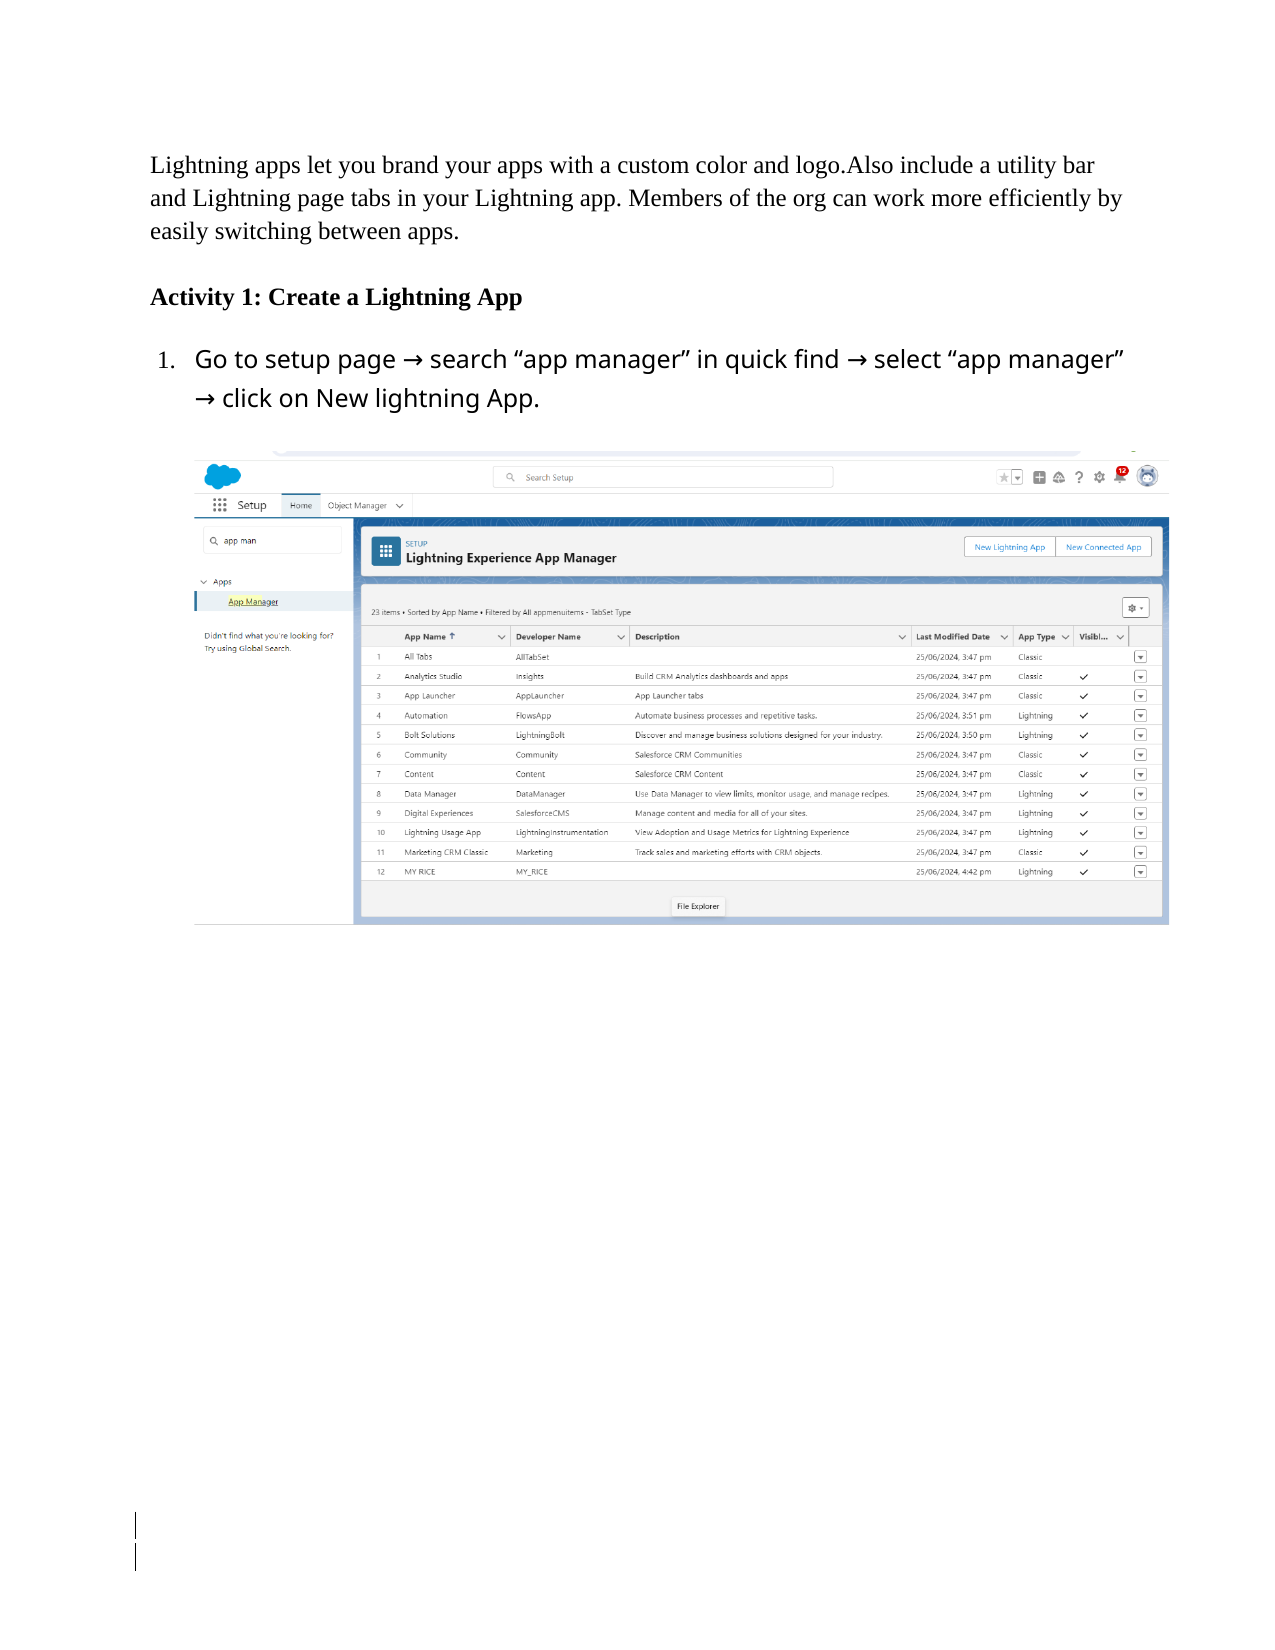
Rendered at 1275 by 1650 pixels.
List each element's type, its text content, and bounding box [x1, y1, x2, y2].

picture [194, 451, 1170, 925]
list Go to setup page → search “app manager” in quick find → select “app manager” → click on New lightning App. [157, 342, 1125, 415]
subtitle Activity 1: Create a Lightning App [150, 253, 1125, 310]
text Lightning apps let you brand your apps with a custom color and logo.Also include a utility bar and Lightning page tabs in your Lightning app. Members of the org can work more efficiently by easily switching between apps. [150, 150, 1125, 245]
